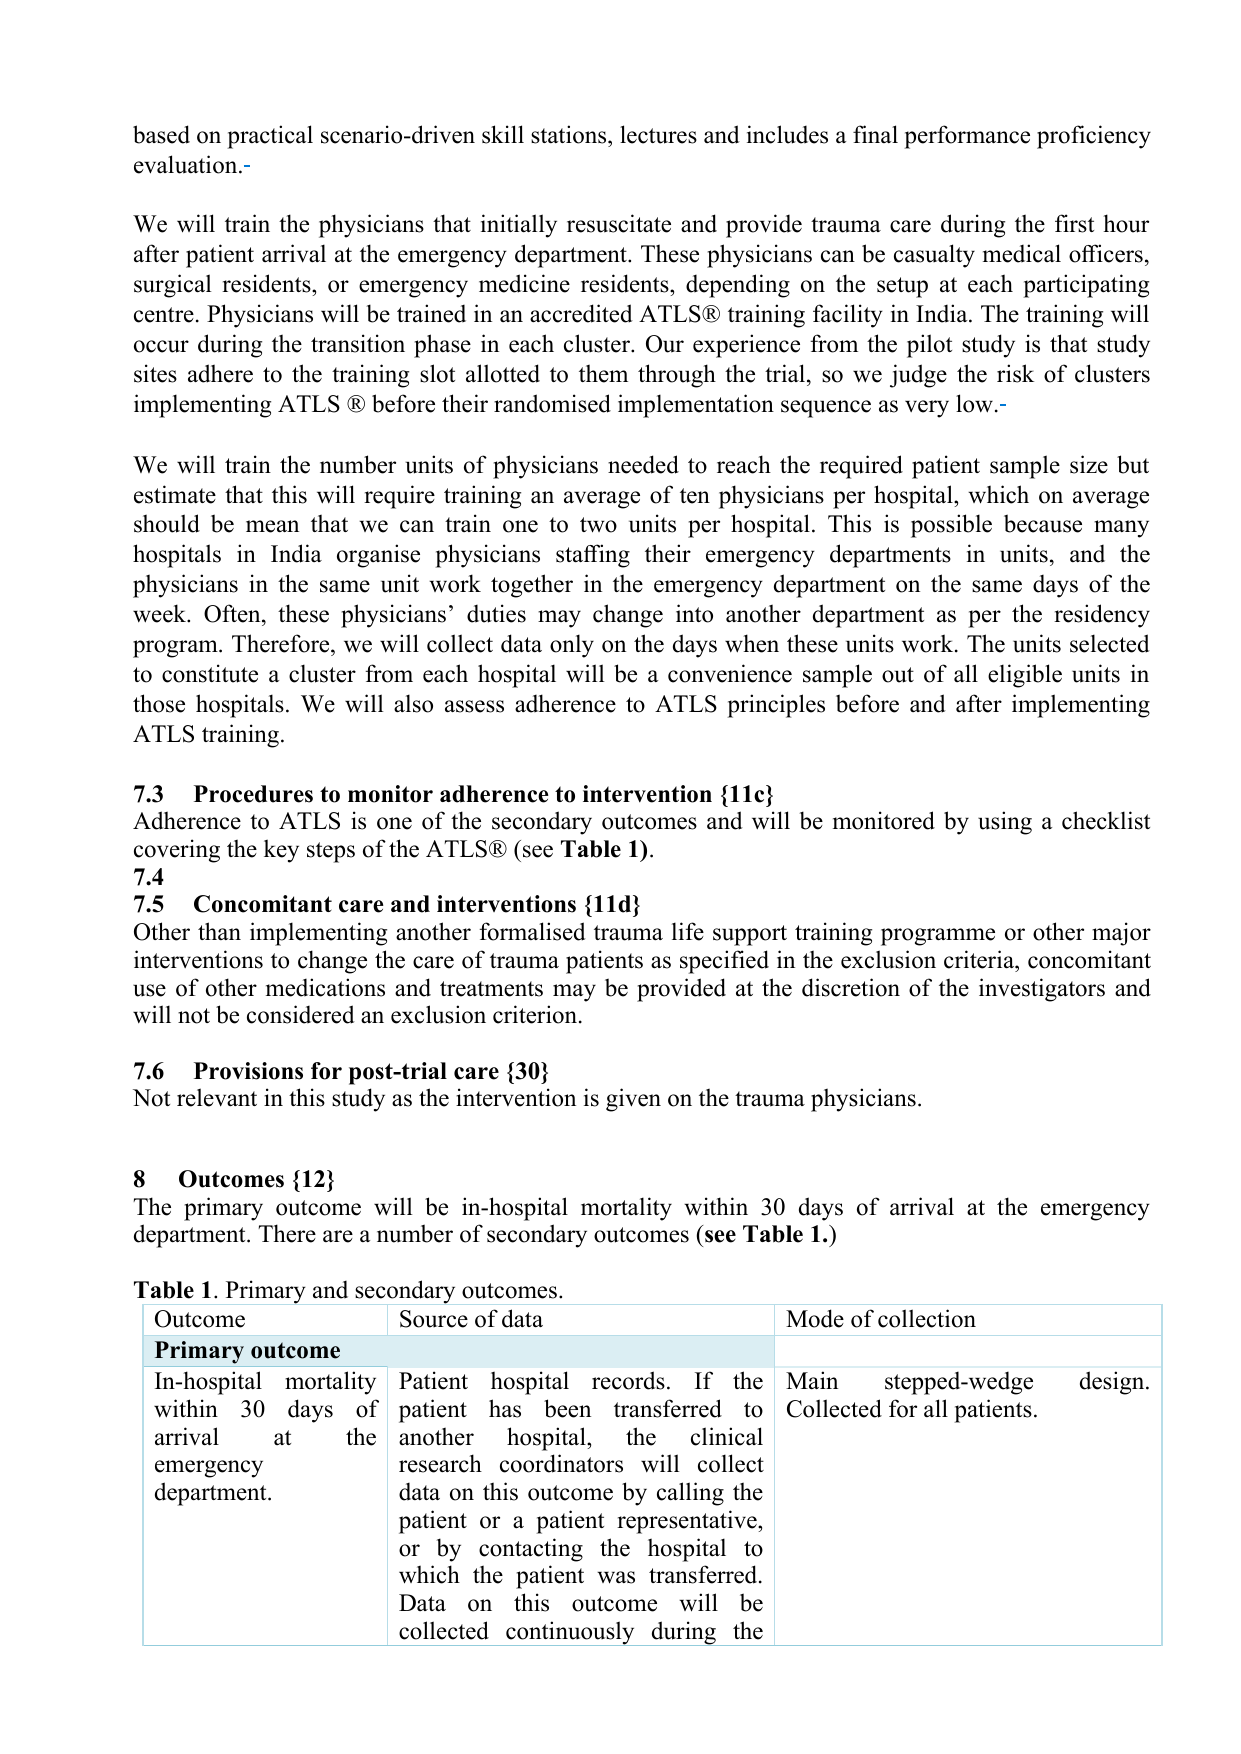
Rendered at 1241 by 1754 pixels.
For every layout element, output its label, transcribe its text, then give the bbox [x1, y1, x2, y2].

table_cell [388, 1368, 774, 1644]
subtitle Concomitant care and interventions {11d} [133, 891, 1152, 918]
text Other than implementing another formalised trauma life support training programme or other major interventions to change the care of trauma patients as specified in the exclusion criteria, concomitant use of other medications and treatments may be provided at the discretion of the investigators and will not be considered an exclusion criterion. [133, 918, 1152, 1029]
text Table 1. Primary and secondary outcomes. [133, 1276, 1152, 1303]
table_header Mode of collection [775, 1305, 1161, 1335]
text We will train the physicians that initially resuscitate and provide trauma care during the first hour after patient arrival at the emergency department. These physicians can be casualty medical oﬀicers, surgical residents, or emergency medicine residents, depending on the setup at each participating centre. Physicians will be trained in an accredited ATLS® training facility in India. The training will occur during the transition phase in each cluster. Our experience from the pilot study is that study sites adhere to the training slot allotted to them through the trial, so we judge the risk of clusters implementing ATLS ® before their randomised implementation sequence as very low. [133, 211, 1152, 418]
table_cell Primary outcome [144, 1336, 774, 1366]
text Adherence to ATLS is one of the secondary outcomes and will be monitored by using a checklist covering the key steps of the ATLS® (see Table 1). [133, 807, 1152, 863]
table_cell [775, 1368, 1161, 1644]
text Not relevant in this study as the intervention is given on the trauma physicians. [133, 1084, 1152, 1112]
table_header Source of data [388, 1305, 774, 1335]
table_cell [775, 1336, 1161, 1366]
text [133, 121, 1152, 178]
text We will train the number units of physicians needed to reach the required patient sample size but estimate that this will require training an average of ten physicians per hospital, which on average should be mean that we can train one to two units per hospital. This is possible because many hospitals in India organise physicians staﬀing their emergency departments in units, and the physicians in the same unit work together in the emergency department on the same days of the week. Often, these physicians’ duties may change into another department as per the residency program. Therefore, we will collect data only on the days when these units work. The units selected to constitute a cluster from each hospital will be a convenience sample out of all eligible units in those hospitals. We will also assess adherence to ATLS principles before and after implementing ATLS training. [133, 450, 1152, 748]
table_header Outcome [144, 1305, 387, 1335]
subtitle Provisions for post‑trial care {30} [133, 1057, 1152, 1084]
subtitle Procedures to monitor adherence to intervention {11c} [133, 780, 1152, 807]
subtitle Outcomes {12} [133, 1165, 1152, 1193]
text The primary outcome will be in-hospital mortality within 30 days of arrival at the emergency department. There are a number of secondary outcomes (see Table 1.) [133, 1193, 1152, 1248]
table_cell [144, 1367, 387, 1644]
